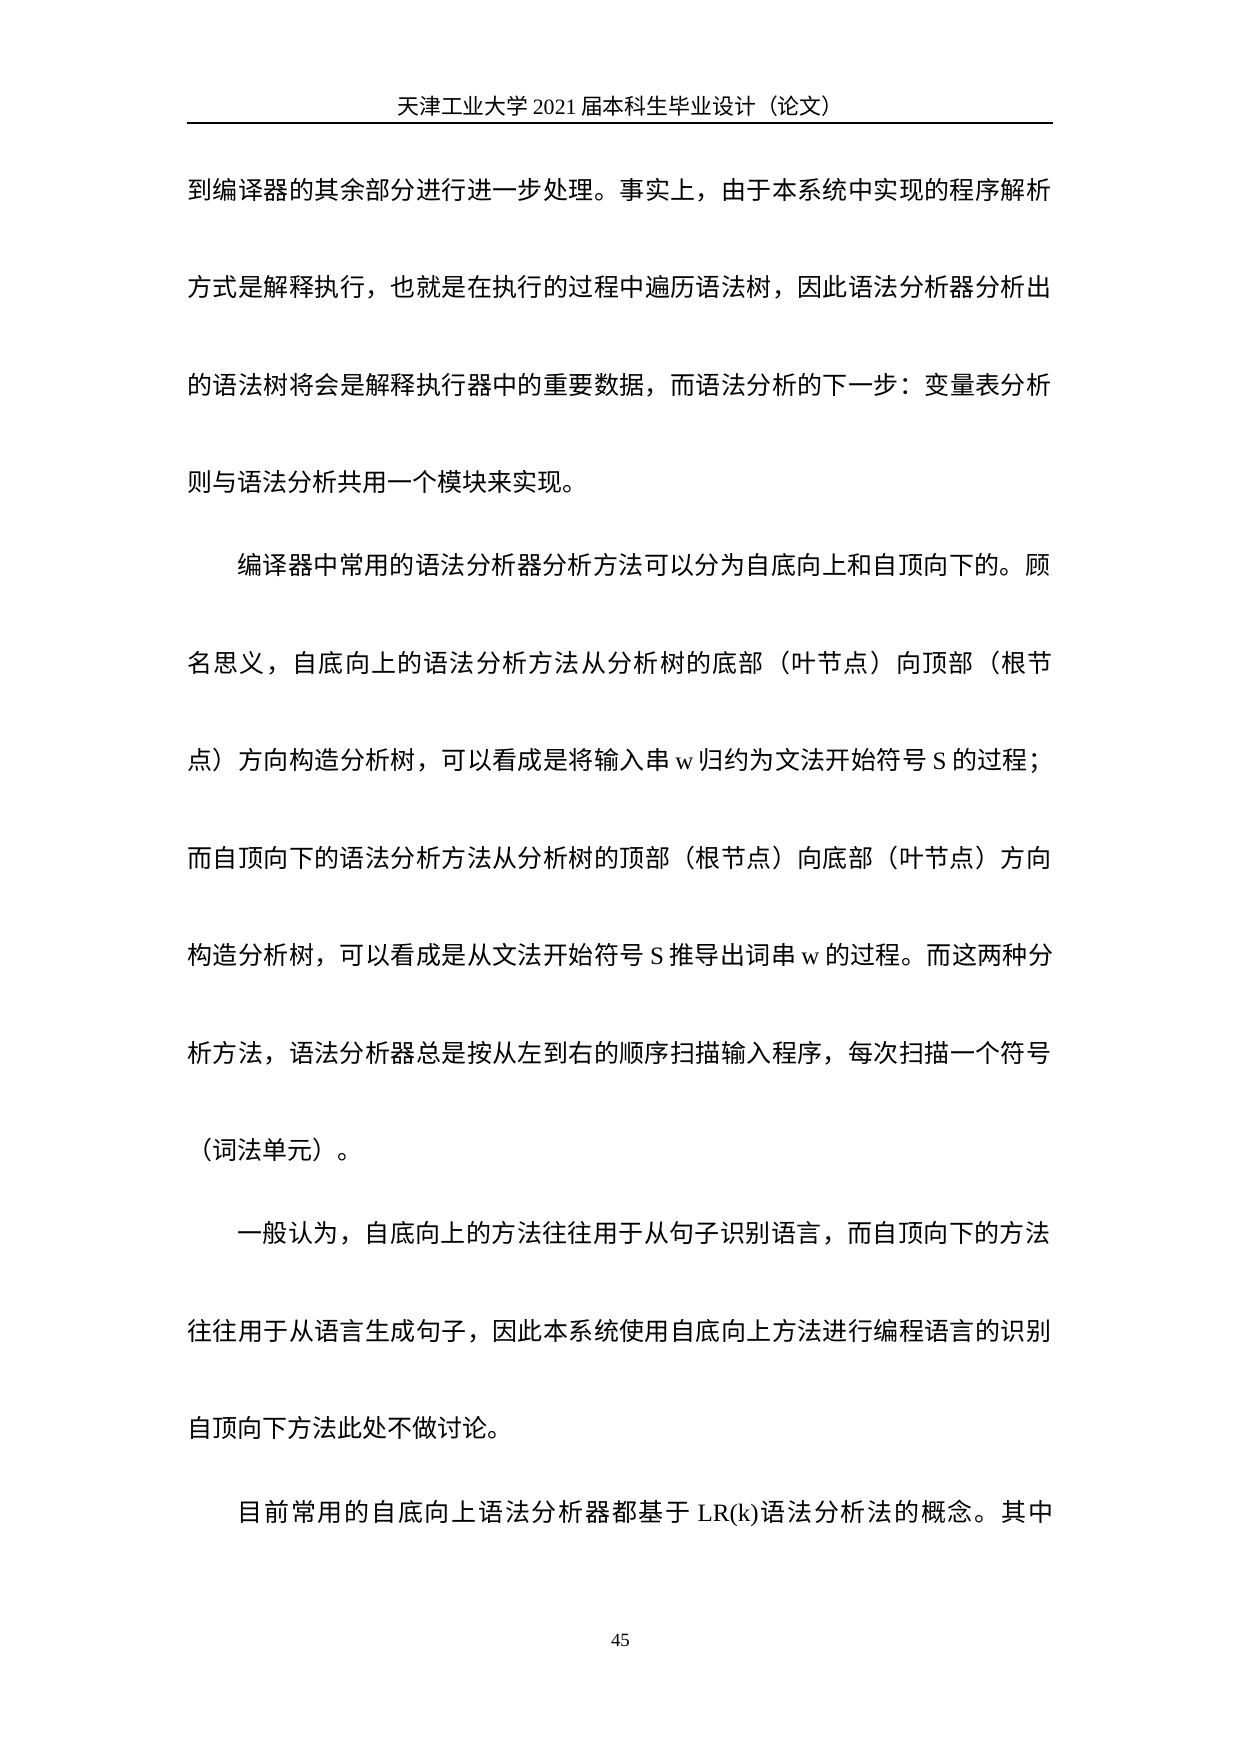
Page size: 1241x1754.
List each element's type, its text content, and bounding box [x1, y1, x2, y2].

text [187, 1478, 1053, 1543]
text 一般认为，自底向上的方法往往用于从句子识别语言，而自顶向下的方法往往用于从语言生成句子，因此本系统使用自底向上方法进行编程语言的识别，自顶向下方法此处不做讨论。 [187, 1199, 1053, 1459]
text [187, 156, 1053, 513]
text 编译器中常用的语法分析器分析方法可以分为自底向上和自顶向下的。顾名思义，自底向上的语法分析方法从分析树的底部（叶节点）向顶部（根节点）方向构造分析树，可以看成是将输入串w归约为文法开始符号S的过程；而自顶向下的语法分析方法从分析树的顶部（根节点）向底部（叶节点）方向构造分析树，可以看成是从文法开始符号S推导出词串w的过程。而这两种分析方法，语法分析器总是按从左到右的顺序扫描输入程序，每次扫描一个符号（词法单元）。 [187, 531, 1053, 1181]
